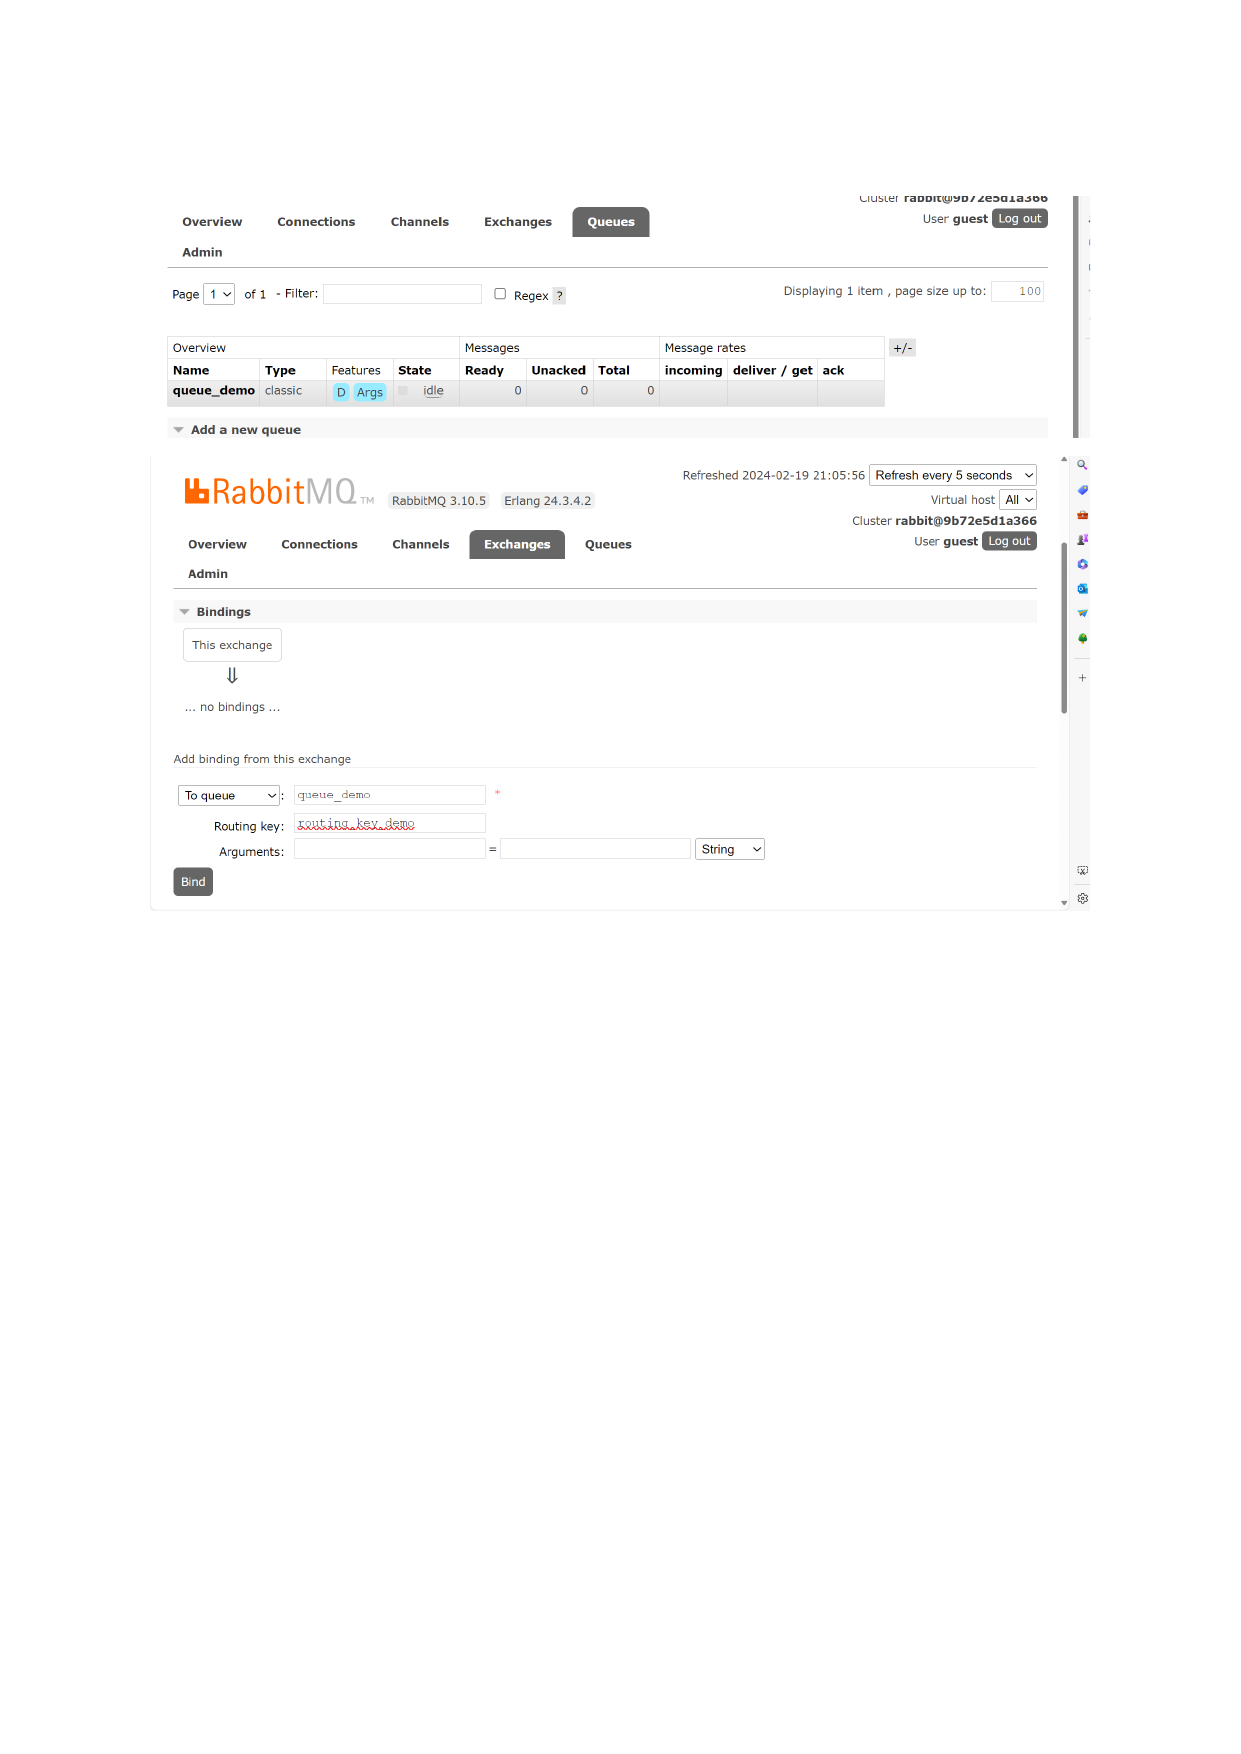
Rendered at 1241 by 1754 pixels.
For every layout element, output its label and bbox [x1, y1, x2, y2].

picture [150, 196, 1091, 438]
picture [150, 456, 1091, 911]
